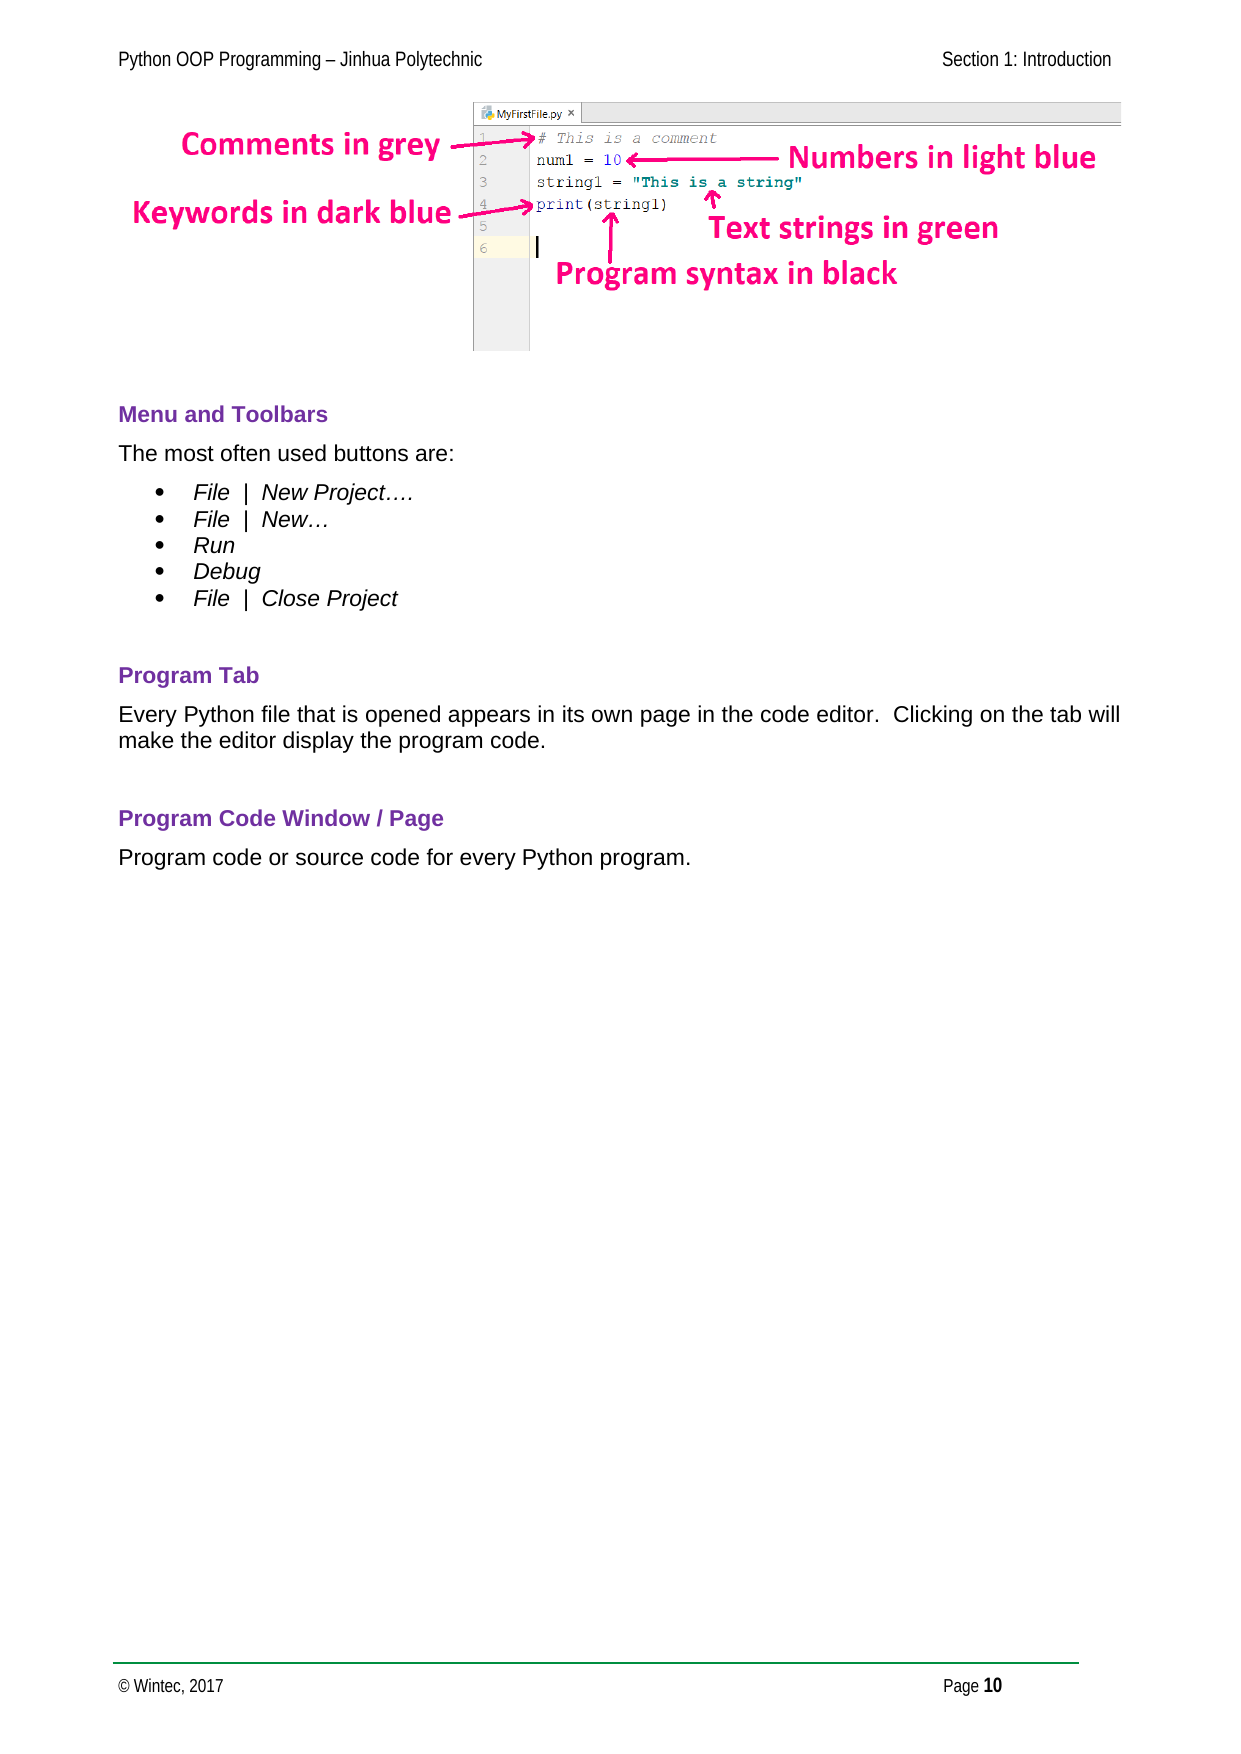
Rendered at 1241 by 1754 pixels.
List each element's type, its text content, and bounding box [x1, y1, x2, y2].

list Run [156, 532, 1122, 558]
text Program code or source code for every Python program. [118, 844, 1122, 870]
text Menu and Toolbars [118, 401, 1122, 428]
list Debug [156, 558, 1122, 584]
text Program Tab [118, 662, 1122, 689]
list File | New… [156, 506, 1122, 532]
text Program Code Window / Page [118, 805, 1122, 832]
list File | New Project…. [156, 479, 1122, 506]
list File | Close Project [156, 584, 1122, 611]
text Every Python file that is opened appears in its own page in the code editor. Clicking on the tab will make the editor display the program code. [118, 701, 1122, 754]
text The most often used buttons are: [118, 440, 1122, 467]
picture [119, 83, 1122, 351]
